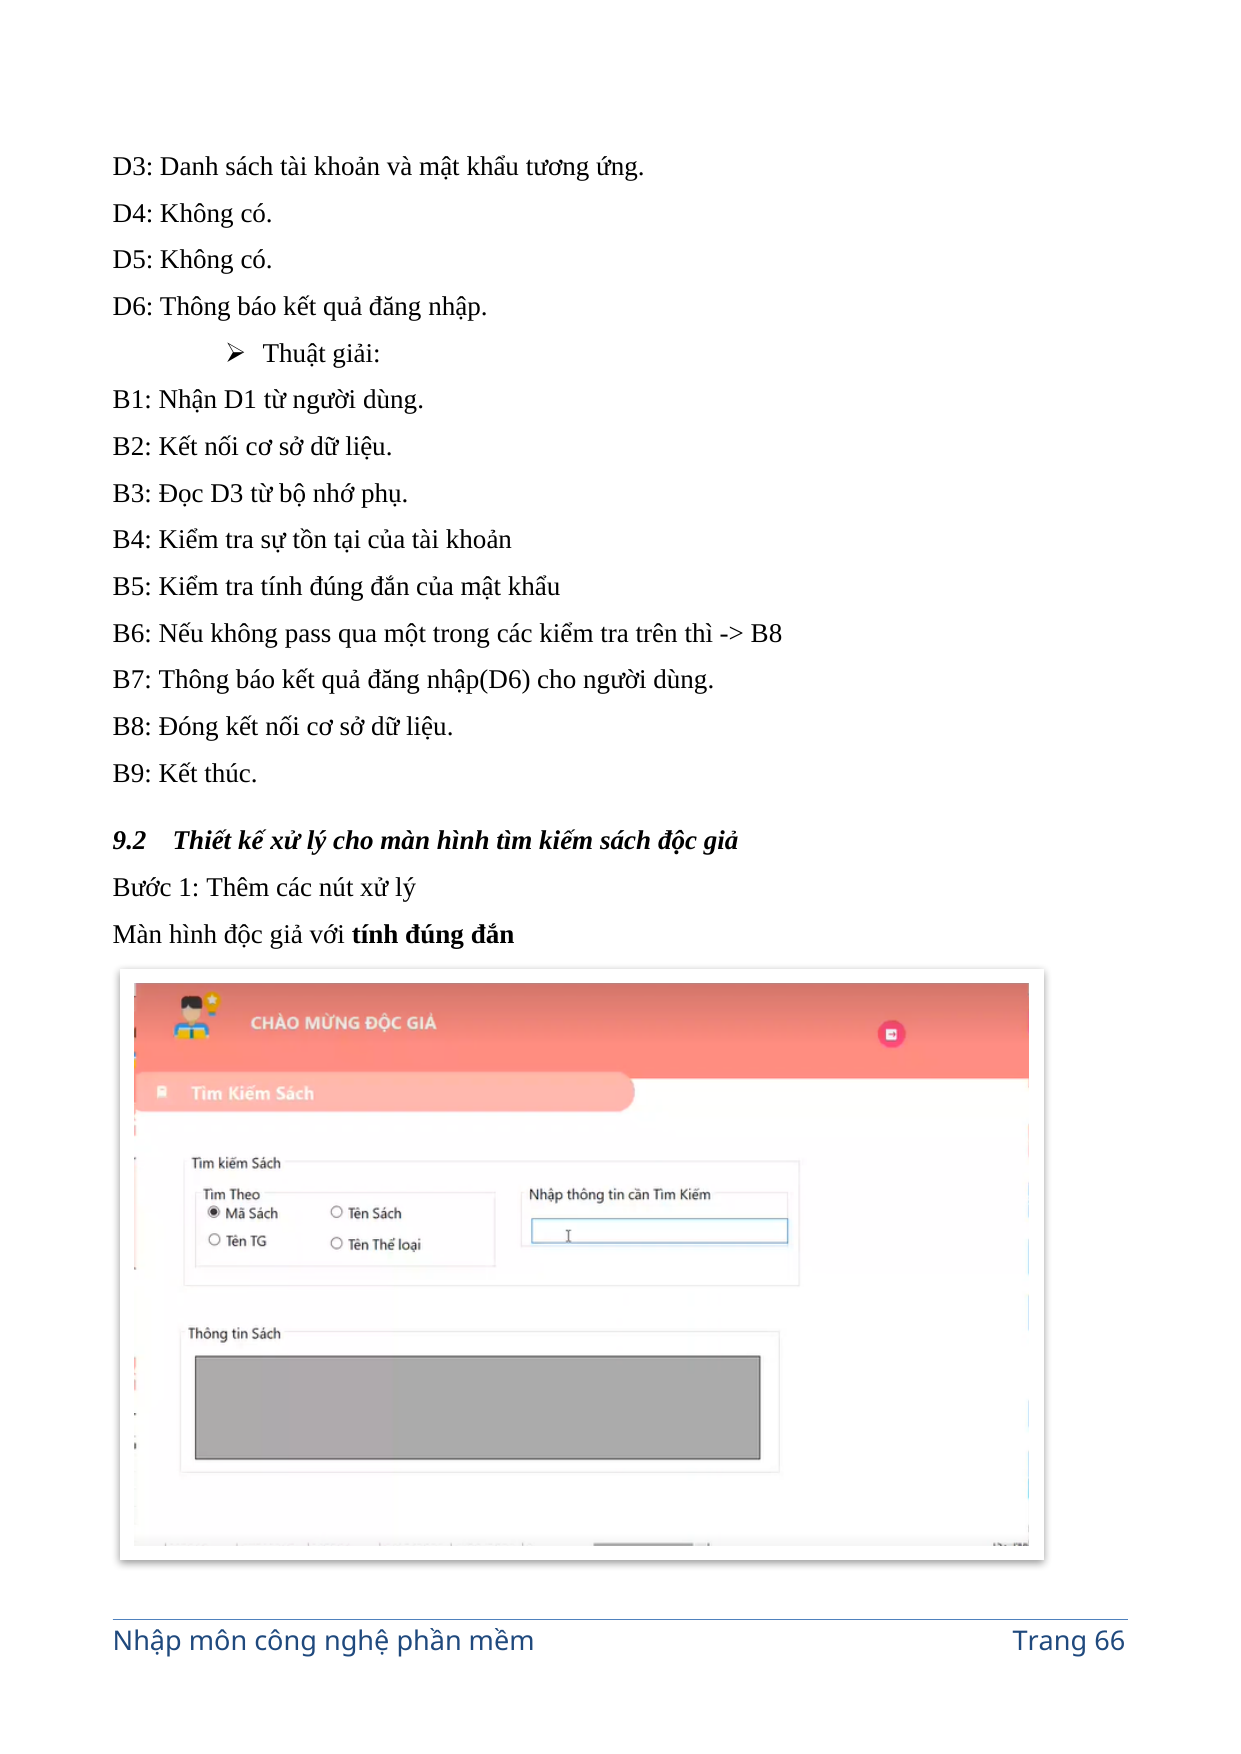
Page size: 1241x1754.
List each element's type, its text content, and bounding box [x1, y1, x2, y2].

text B3: Đọc D3 từ bộ nhớ phụ. [112, 477, 1128, 508]
text Màn hình độc giả với tính đúng đắn [112, 918, 1128, 949]
text D3: Danh sách tài khoản và mật khẩu tương ứng. [112, 150, 1128, 181]
text B6: Nếu không pass qua một trong các kiểm tra trên thì -> B8 [112, 617, 1128, 648]
text Bước 1: Thêm các nút xử lý [112, 871, 1128, 902]
text D5: Không có. [112, 243, 1128, 274]
text B5: Kiểm tra tính đúng đắn của mật khẩu [112, 570, 1128, 601]
list Thuật giải: [225, 337, 1128, 368]
subtitle Thiết kế xử lý cho màn hình tìm kiếm sách độc giả [112, 824, 1128, 856]
text B9: Kết thúc. [112, 757, 1128, 788]
text D6: Thông báo kết quả đăng nhập. [112, 290, 1128, 321]
text B7: Thông báo kết quả đăng nhập(D6) cho người dùng. [112, 663, 1128, 695]
text B4: Kiểm tra sự tồn tại của tài khoản [112, 523, 1128, 555]
picture [134, 983, 1029, 1546]
text B2: Kết nối cơ sở dữ liệu. [112, 430, 1128, 461]
text B8: Đóng kết nối cơ sở dữ liệu. [112, 710, 1128, 741]
text D4: Không có. [112, 197, 1128, 228]
text B1: Nhận D1 từ người dùng. [112, 383, 1128, 415]
